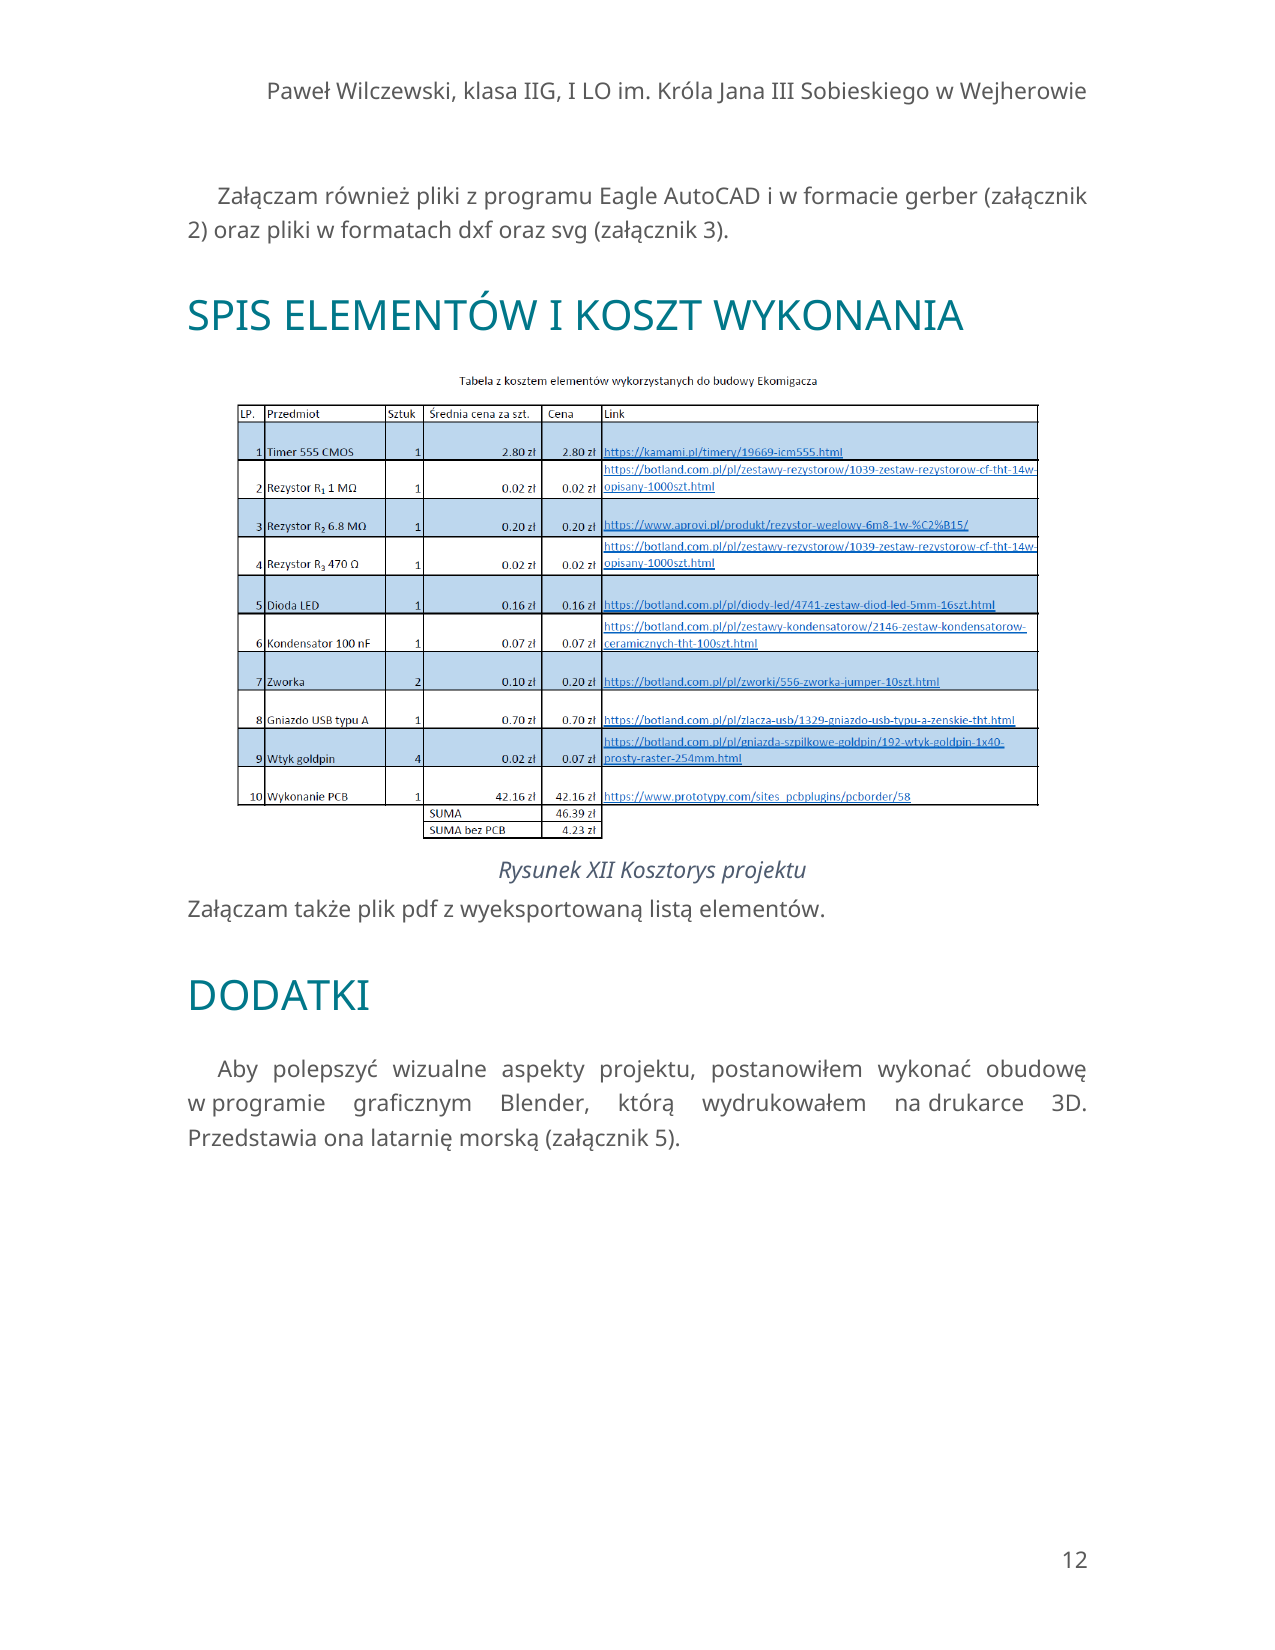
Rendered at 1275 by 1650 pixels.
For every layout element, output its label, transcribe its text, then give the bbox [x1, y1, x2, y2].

text Rysunek XII Kosztorys projektu [187, 854, 1087, 885]
text Aby polepszyć wizualne aspekty projektu, postanowiłem wykonać obudowę w programie graficznym Blender, którą wydrukowałem na drukarce 3D. Przedstawia ona latarnię morską (załącznik 5). [187, 1053, 1087, 1153]
subtitle Spis elementów i koszt wykonania [187, 286, 1087, 343]
text Załączam także plik pdf z wyeksportowaną listą elementów. [187, 893, 1087, 925]
text Załączam również pliki z programu Eagle AutoCAD i w formacie gerber (załącznik 2) oraz pliki w formatach dxf oraz svg (załącznik 3). [187, 180, 1087, 246]
picture [234, 373, 1041, 843]
subtitle Dodatki [187, 965, 1087, 1022]
